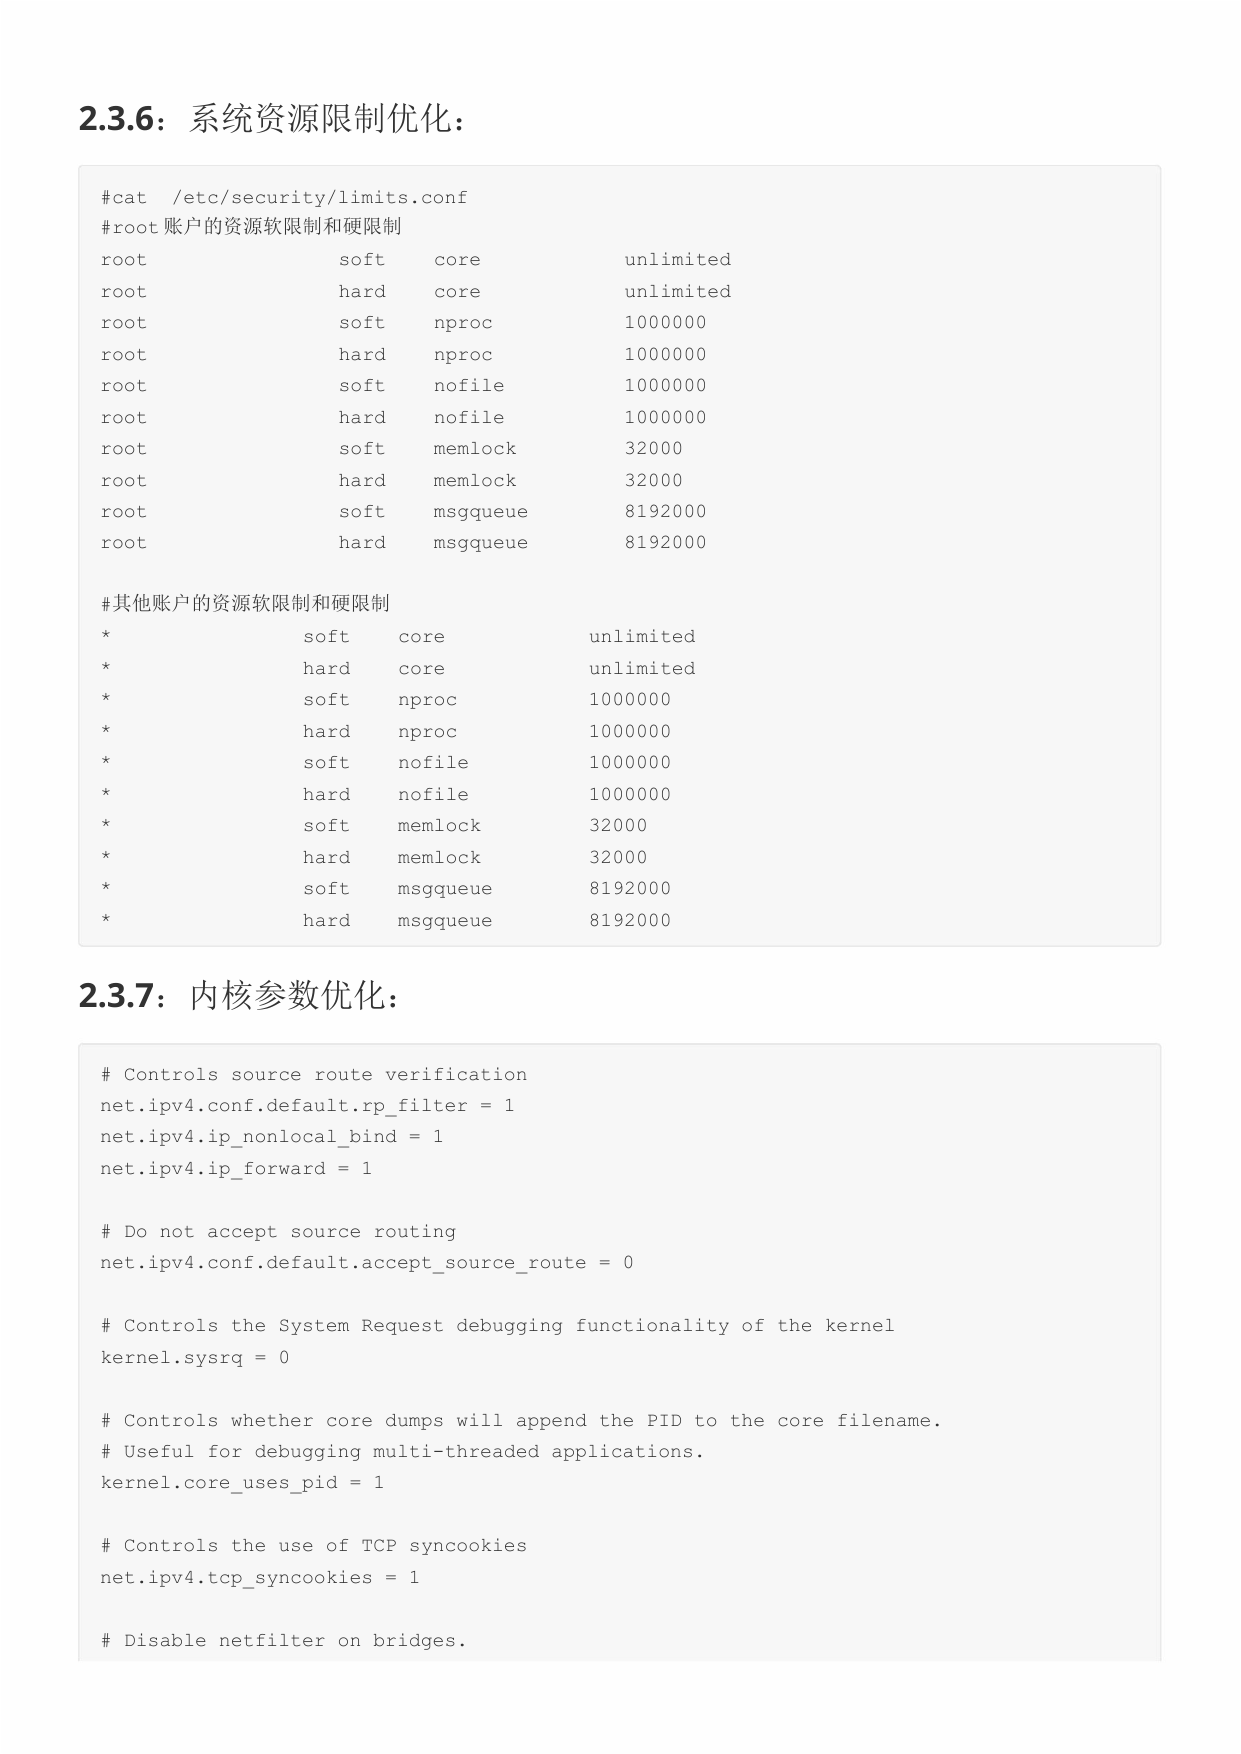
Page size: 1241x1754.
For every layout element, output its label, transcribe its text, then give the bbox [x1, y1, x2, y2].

list 2.3.7：内核参数优化： [78, 970, 1230, 1016]
list net.ipv4.tcp_syncookies = 1 [100, 1567, 1230, 1588]
list #其他账户的资源软限制和硬限制 [100, 591, 1230, 616]
list # Controls whether core dumps will append the PID to the core filename. [100, 1409, 1230, 1430]
list root soft msgqueue 8192000 [100, 501, 1230, 522]
list # Controls the use of TCP syncookies [100, 1535, 1230, 1556]
list root hard msgqueue 8192000 [100, 532, 1230, 553]
list * hard core unlimited [100, 658, 1230, 679]
list 2.3.6：系统资源限制优化： [78, 93, 1230, 139]
list * soft nproc 1000000 [100, 689, 1230, 710]
list net.ipv4.conf.default.accept_source_route = 0 [100, 1252, 1230, 1273]
list * soft msgqueue 8192000 [100, 878, 1230, 899]
list root hard nproc 1000000 [100, 343, 1230, 364]
list # Controls source route verification [100, 1063, 1230, 1084]
list # Do not accept source routing [100, 1221, 1230, 1242]
list root soft core unlimited [100, 249, 1230, 270]
list #root账户的资源软限制和硬限制 [100, 213, 1230, 238]
list * soft core unlimited [100, 626, 1230, 647]
list kernel.sysrq = 0 [100, 1346, 1230, 1367]
list # Controls the System Request debugging functionality of the kernel [100, 1315, 1230, 1336]
list root soft nofile 1000000 [100, 375, 1230, 396]
list root soft memlock 32000 [100, 438, 1230, 459]
list * soft memlock 32000 [100, 815, 1230, 836]
list * hard nofile 1000000 [100, 783, 1230, 804]
list kernel.core_uses_pid = 1 [100, 1472, 1230, 1493]
list #cat /etc/security/limits.conf [100, 186, 1230, 207]
list * hard msgqueue 8192000 [100, 909, 1230, 930]
list # Useful for debugging multi-threaded applications. [100, 1441, 1230, 1462]
list root soft nproc 1000000 [100, 312, 1230, 333]
list root hard core unlimited [100, 281, 1230, 301]
list net.ipv4.ip_nonlocal_bind = 1 [100, 1126, 1230, 1147]
list * hard memlock 32000 [100, 846, 1230, 867]
list * soft nofile 1000000 [100, 752, 1230, 773]
list net.ipv4.ip_forward = 1 [100, 1158, 1230, 1179]
list # Disable netfilter on bridges. [100, 1629, 1230, 1651]
picture [0, 0, 1241, 1754]
list root hard memlock 32000 [100, 469, 1230, 490]
list * hard nproc 1000000 [100, 721, 1230, 742]
list root hard nofile 1000000 [100, 406, 1230, 427]
list net.ipv4.conf.default.rp_filter = 1 [100, 1095, 1230, 1116]
